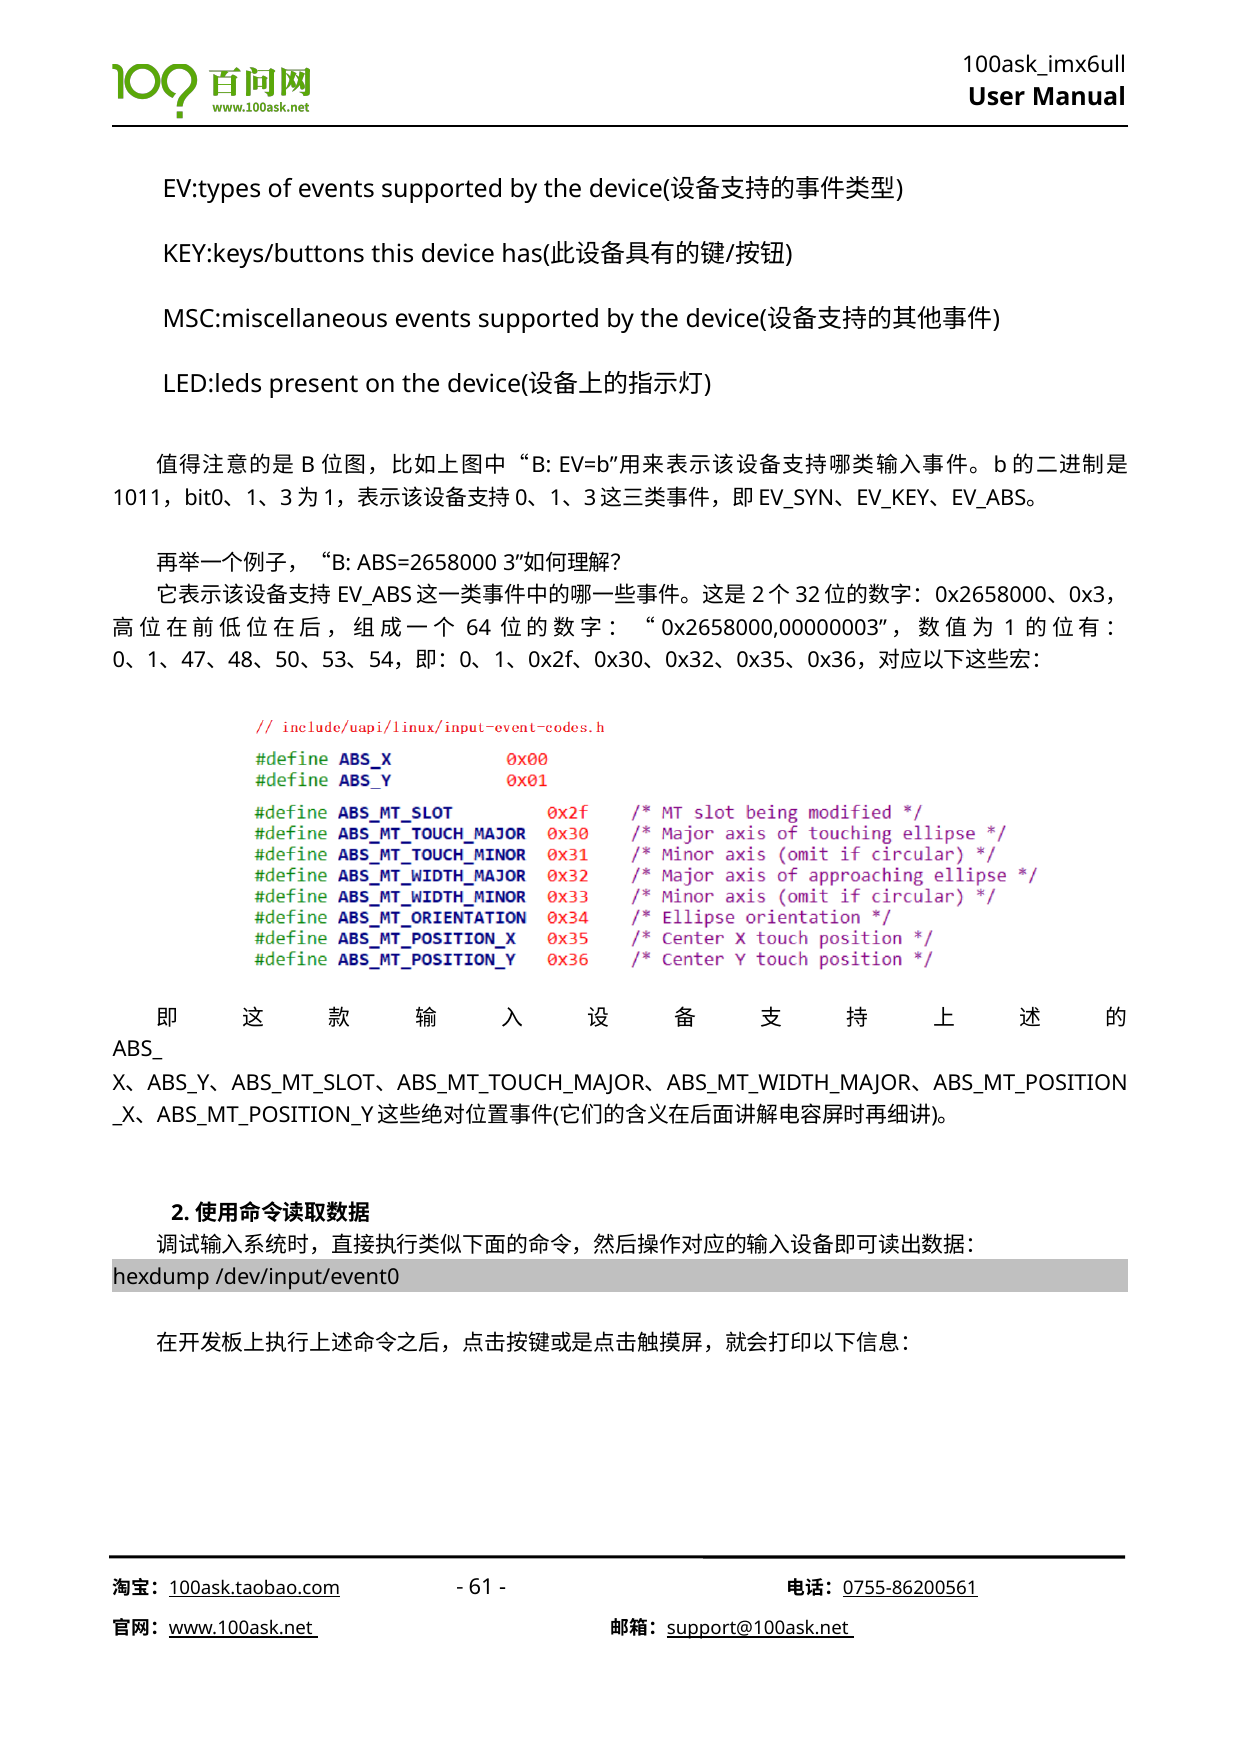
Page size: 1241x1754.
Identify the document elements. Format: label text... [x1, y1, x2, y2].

text LED:leds present on the device(设备上的指示灯) [112, 349, 1128, 414]
text MSC:miscellaneous events supported by the device(设备支持的其他事件) [112, 284, 1128, 349]
text 值得注意的是B位图，比如上图中“B: EV=b”用来表示该设备支持哪类输入事件。b的二进制是1011，bit0、1、3为1，表示该设备支持0、1、3这三类事件，即EV_SYN、EV_KEY、EV_ABS。 [112, 447, 1128, 512]
text 它表示该设备支持EV_ABS这一类事件中的哪一些事件。这是2个32位的数字：0x2658000、0x3，高位在前低位在后，组成一个64位的数字：“0x2658000,00000003”，数值为1的位有：0、1、47、48、50、53、54，即：0、1、0x2f、0x30、0x32、0x35、0x36，对应以下这些宏： [112, 577, 1128, 674]
picture [246, 706, 1038, 974]
subtitle 2. 使用命令读取数据 [112, 1194, 1128, 1227]
text 调试输入系统时，直接执行类似下面的命令，然后操作对应的输入设备即可读出数据： [112, 1227, 1128, 1259]
text 即这款输入设备支持上述的ABS_X、ABS_Y、ABS_MT_SLOT、ABS_MT_TOUCH_MAJOR、ABS_MT_WIDTH_MAJOR、ABS_MT_POSITION_X、ABS_MT_POSITION_Y这些绝对位置事件(它们的含义在后面讲解电容屏时再细讲)。 [112, 999, 1128, 1129]
text EV:types of events supported by the device(设备支持的事件类型) [112, 154, 1128, 219]
text KEY:keys/buttons this device has(此设备具有的键/按钮) [112, 219, 1128, 284]
text hexdump /dev/input/event0 [112, 1259, 1128, 1292]
text 在开发板上执行上述命令之后，点击按键或是点击触摸屏，就会打印以下信息： [112, 1324, 1128, 1357]
text 再举一个例子，“B: ABS=2658000 3”如何理解？ [112, 544, 1128, 577]
picture [112, 64, 310, 124]
